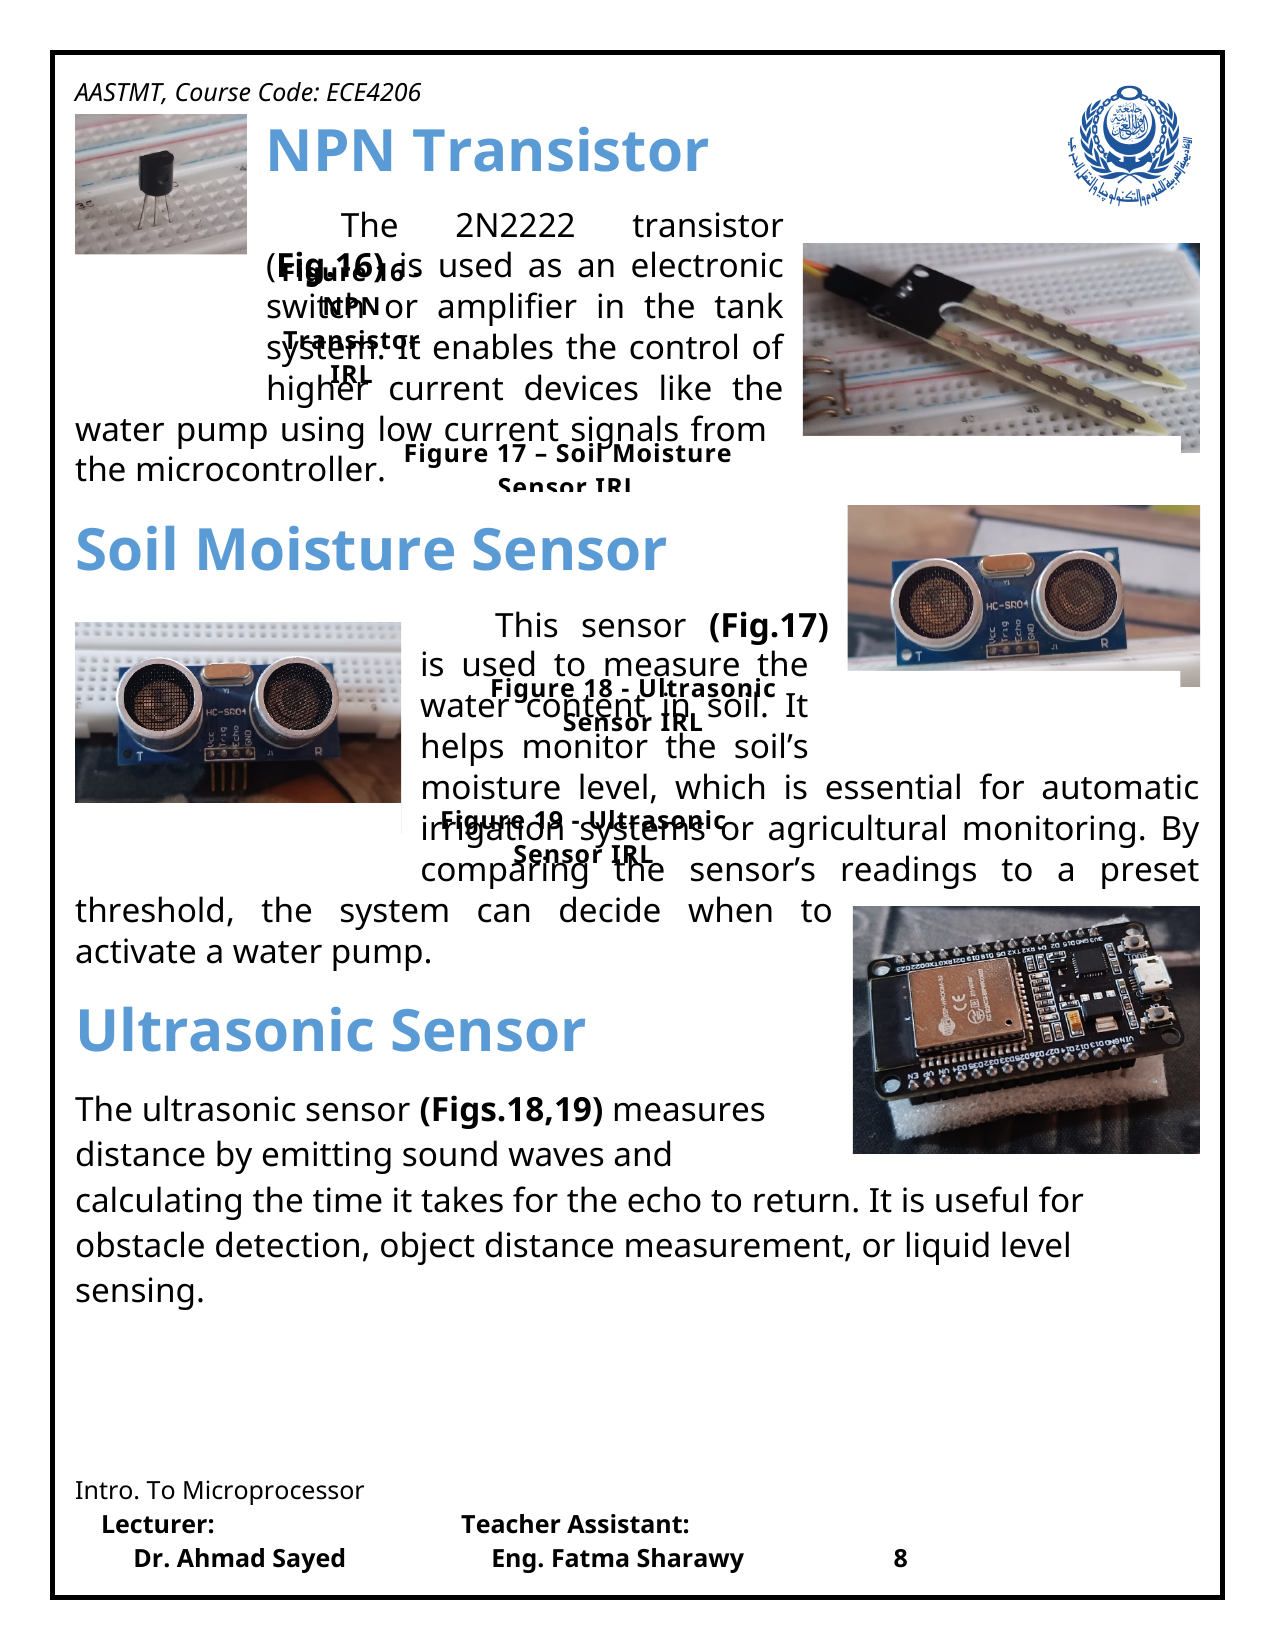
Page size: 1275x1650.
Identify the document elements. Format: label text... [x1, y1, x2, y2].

picture [852, 906, 1200, 1154]
text This sensor (Fig.17) is used to measure the water content in soil. It helps monitor the soil’s moisture level, which is essential for automatic irrigation systems or agricultural monitoring. By comparing the sensor’s readings to a preset threshold, the system can decide when to activate a water pump. [75, 604, 1200, 973]
picture [75, 114, 247, 254]
text Ultrasonic Sensor [75, 989, 852, 1069]
text NPN Transistor [75, 109, 1200, 188]
picture [802, 243, 1200, 453]
picture [847, 505, 1200, 687]
text The ultrasonic sensor (Figs.18,19) measures distance by emitting sound waves and calculating the time it takes for the echo to return. It is useful for obstacle detection, object distance measurement, or liquid level sensing. [75, 1086, 1200, 1313]
picture [1059, 188, 1197, 205]
picture [75, 622, 402, 803]
picture [1059, 75, 1197, 109]
text Soil Moisture Sensor [75, 508, 847, 588]
